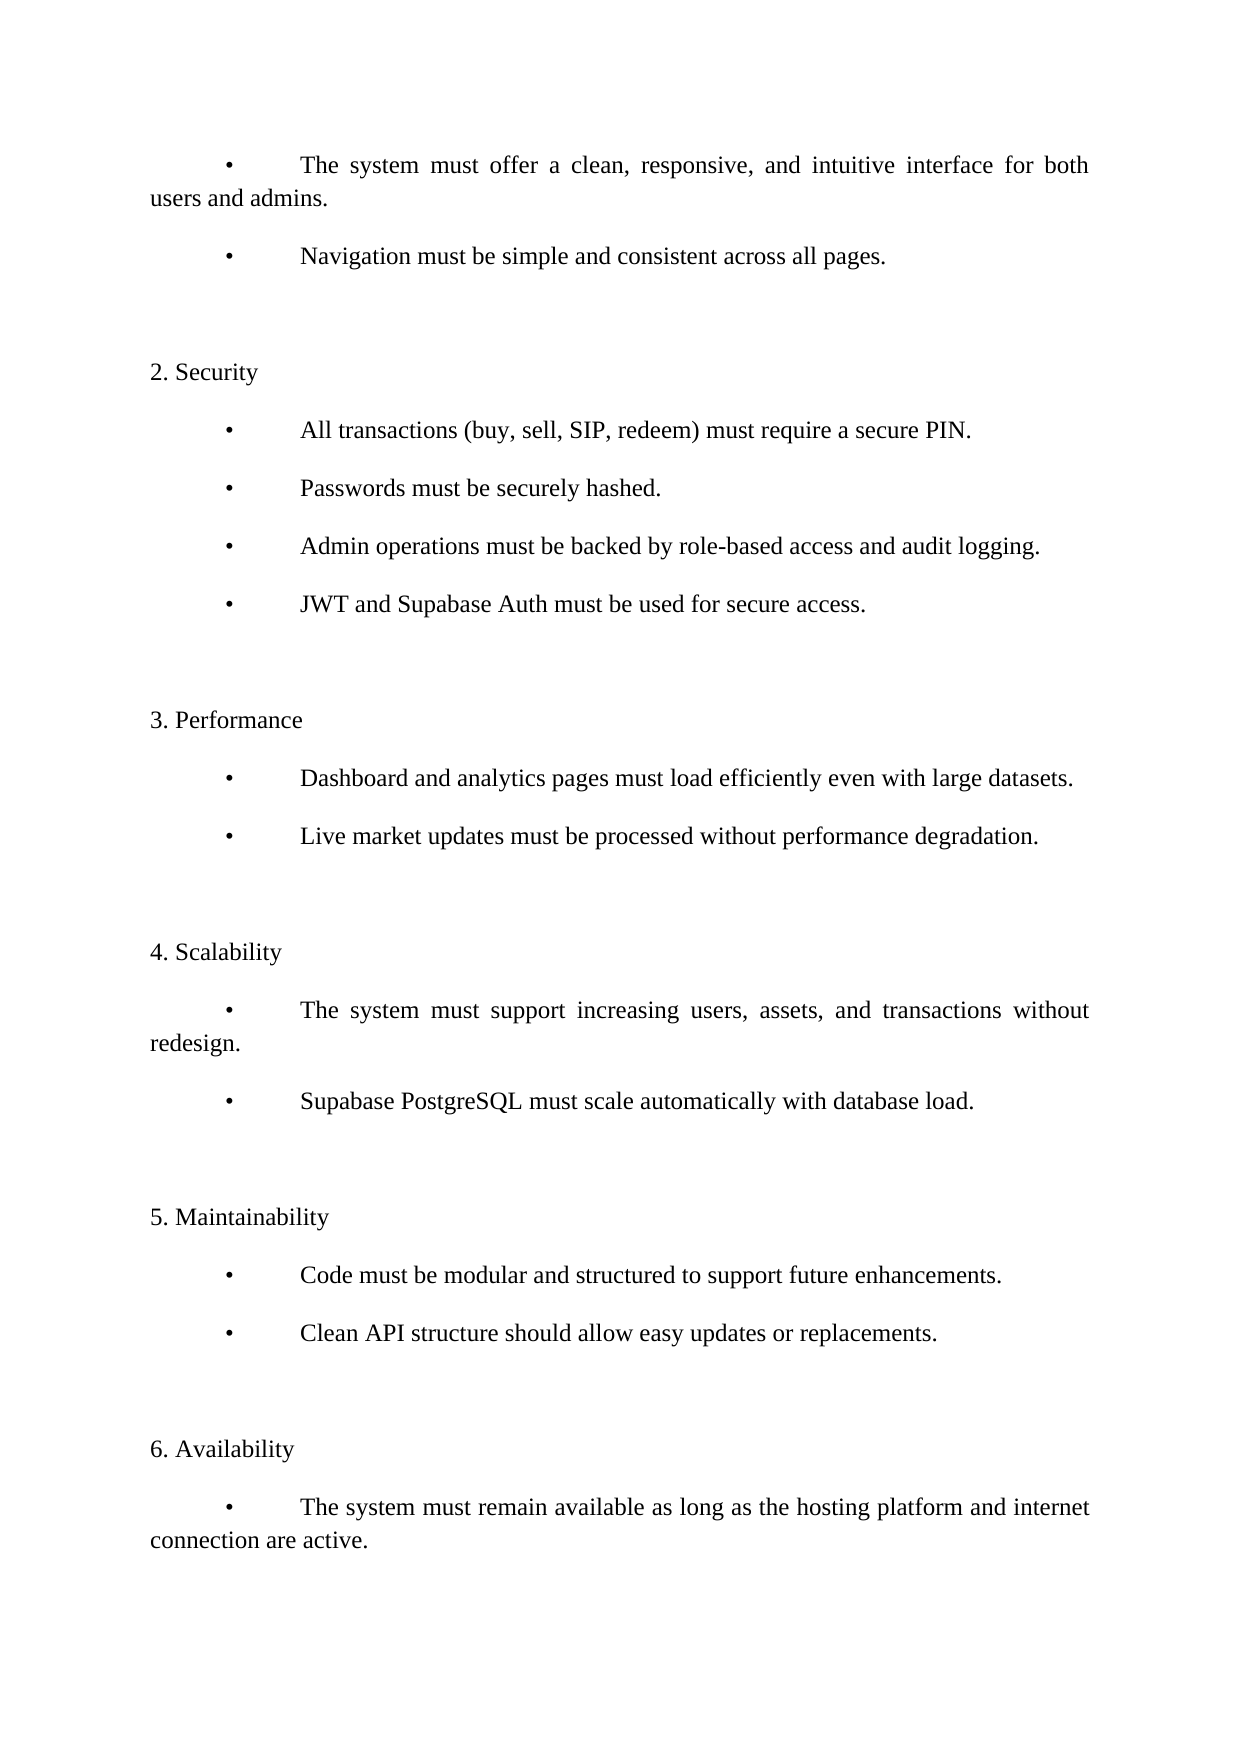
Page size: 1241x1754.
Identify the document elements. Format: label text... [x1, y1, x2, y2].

text 3. Performance [150, 705, 1090, 734]
text • The system must support increasing users, assets, and transactions without redesign. [150, 995, 1090, 1057]
text • Clean API structure should allow easy updates or replacements. [150, 1318, 1090, 1347]
text • Passwords must be securely hashed. [150, 473, 1090, 502]
text 2. Security [150, 357, 1090, 386]
text • Supabase PostgreSQL must scale automatically with database load. [150, 1086, 1090, 1115]
text • The system must offer a clean, responsive, and intuitive interface for both users and admins. [150, 150, 1090, 212]
text 4. Scalability [150, 937, 1090, 966]
text • All transactions (buy, sell, SIP, redeem) must require a secure PIN. [150, 415, 1090, 444]
text • Admin operations must be backed by role-based access and audit logging. [150, 531, 1090, 560]
text • Code must be modular and structured to support future enhancements. [150, 1260, 1090, 1289]
text • Live market updates must be processed without performance degradation. [150, 821, 1090, 850]
text • Navigation must be simple and consistent across all pages. [150, 241, 1090, 270]
text 6. Availability [150, 1434, 1090, 1463]
text 5. Maintainability [150, 1202, 1090, 1231]
text • JWT and Supabase Auth must be used for secure access. [150, 589, 1090, 618]
text • Dashboard and analytics pages must load efficiently even with large datasets. [150, 763, 1090, 792]
text • The system must remain available as long as the hosting platform and internet connection are active. [150, 1492, 1090, 1554]
